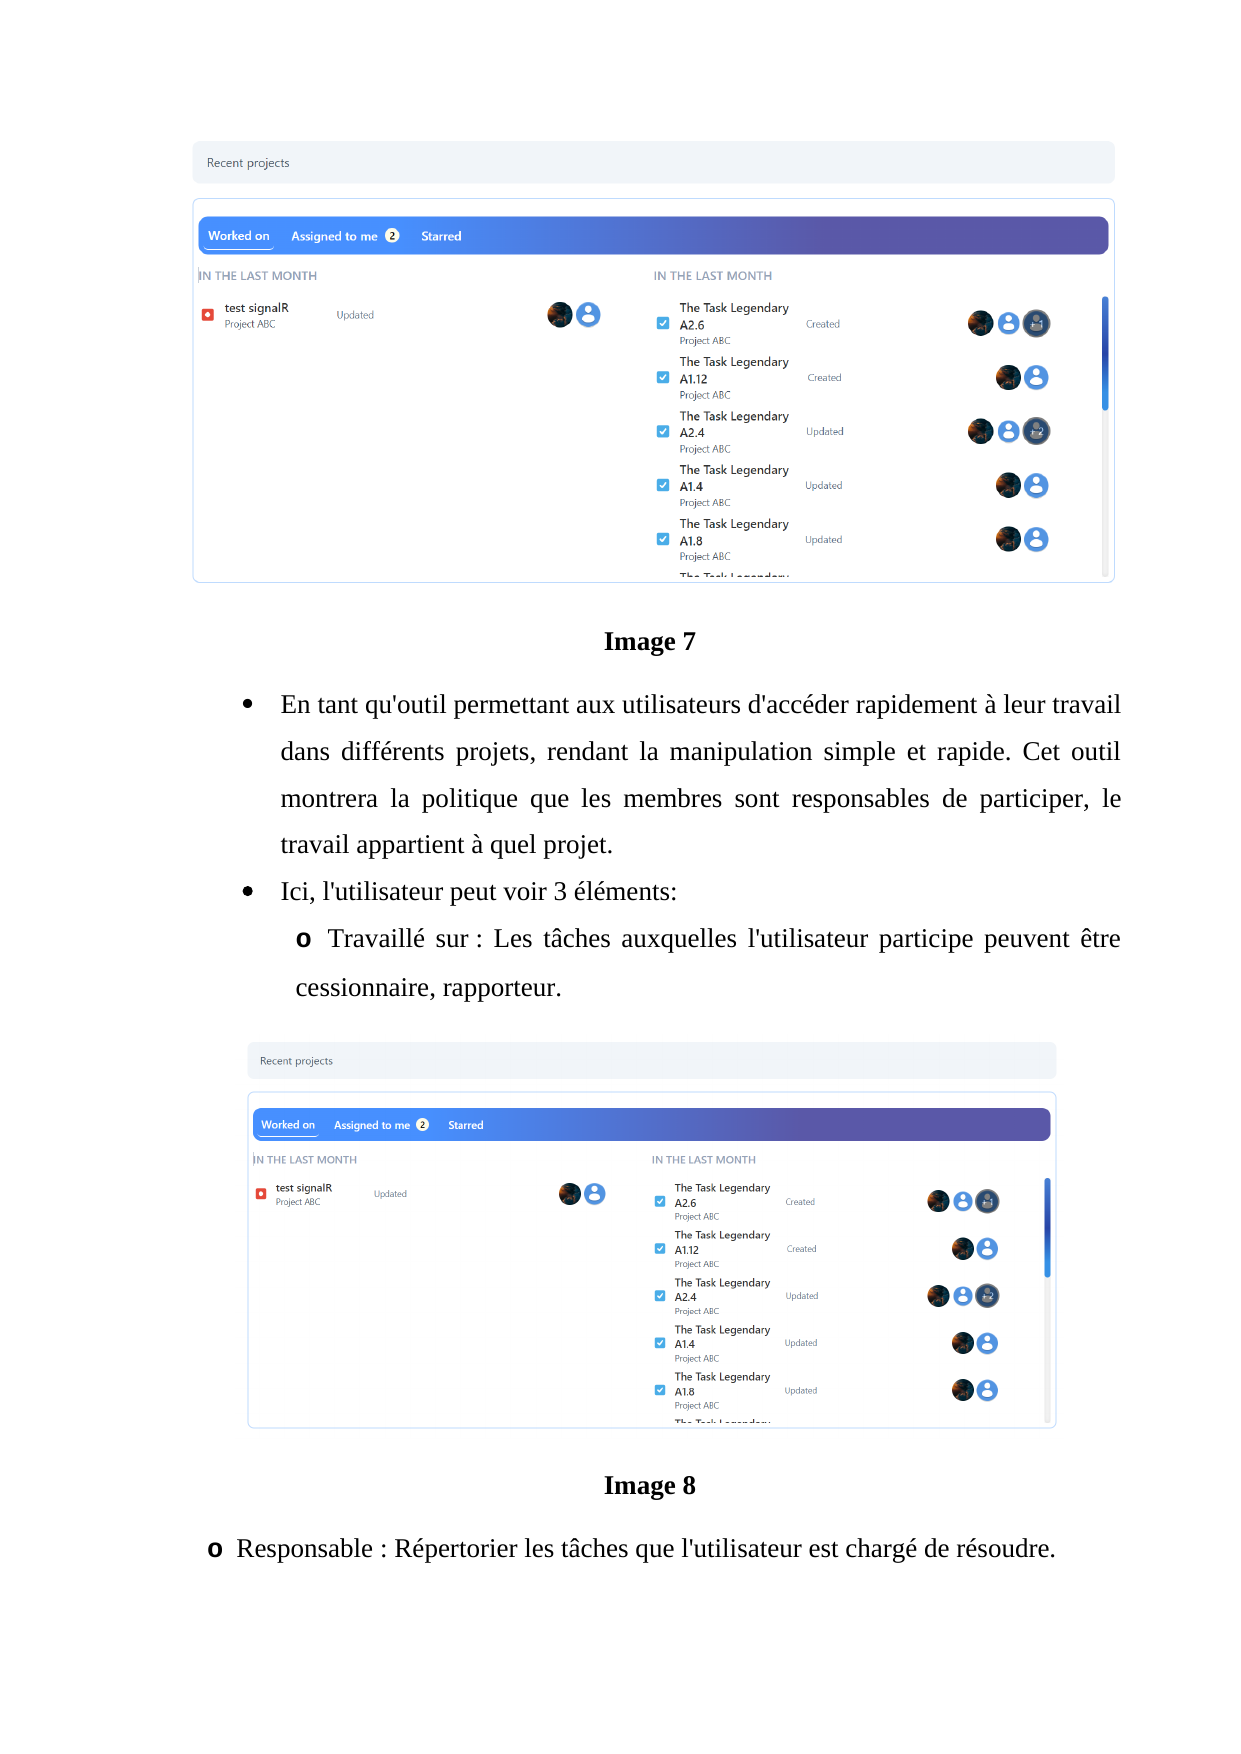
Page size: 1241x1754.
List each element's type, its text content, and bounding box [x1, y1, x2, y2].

list En tant qu'outil permettant aux utilisateurs d'accéder rapidement à leur travail dans différents projets, rendant la manipulation simple et rapide. Cet outil montrera la politique que les membres sont responsables de participer, le travail appartient à quel projet. [243, 688, 1122, 860]
text Image 8 [177, 1469, 1122, 1500]
list Responsable : Répertorier les tâches que l'utilisateur est chargé de résoudre. [207, 1532, 1122, 1566]
text Image 7 [177, 625, 1122, 656]
list Travaillé sur : Les tâches auxquelles l'utilisateur participe peuvent être cessionnaire, rapporteur. [295, 922, 1122, 1002]
picture [234, 1034, 1065, 1439]
picture [177, 132, 1125, 595]
list Ici, l'utilisateur peut voir 3 éléments: [243, 875, 1122, 906]
